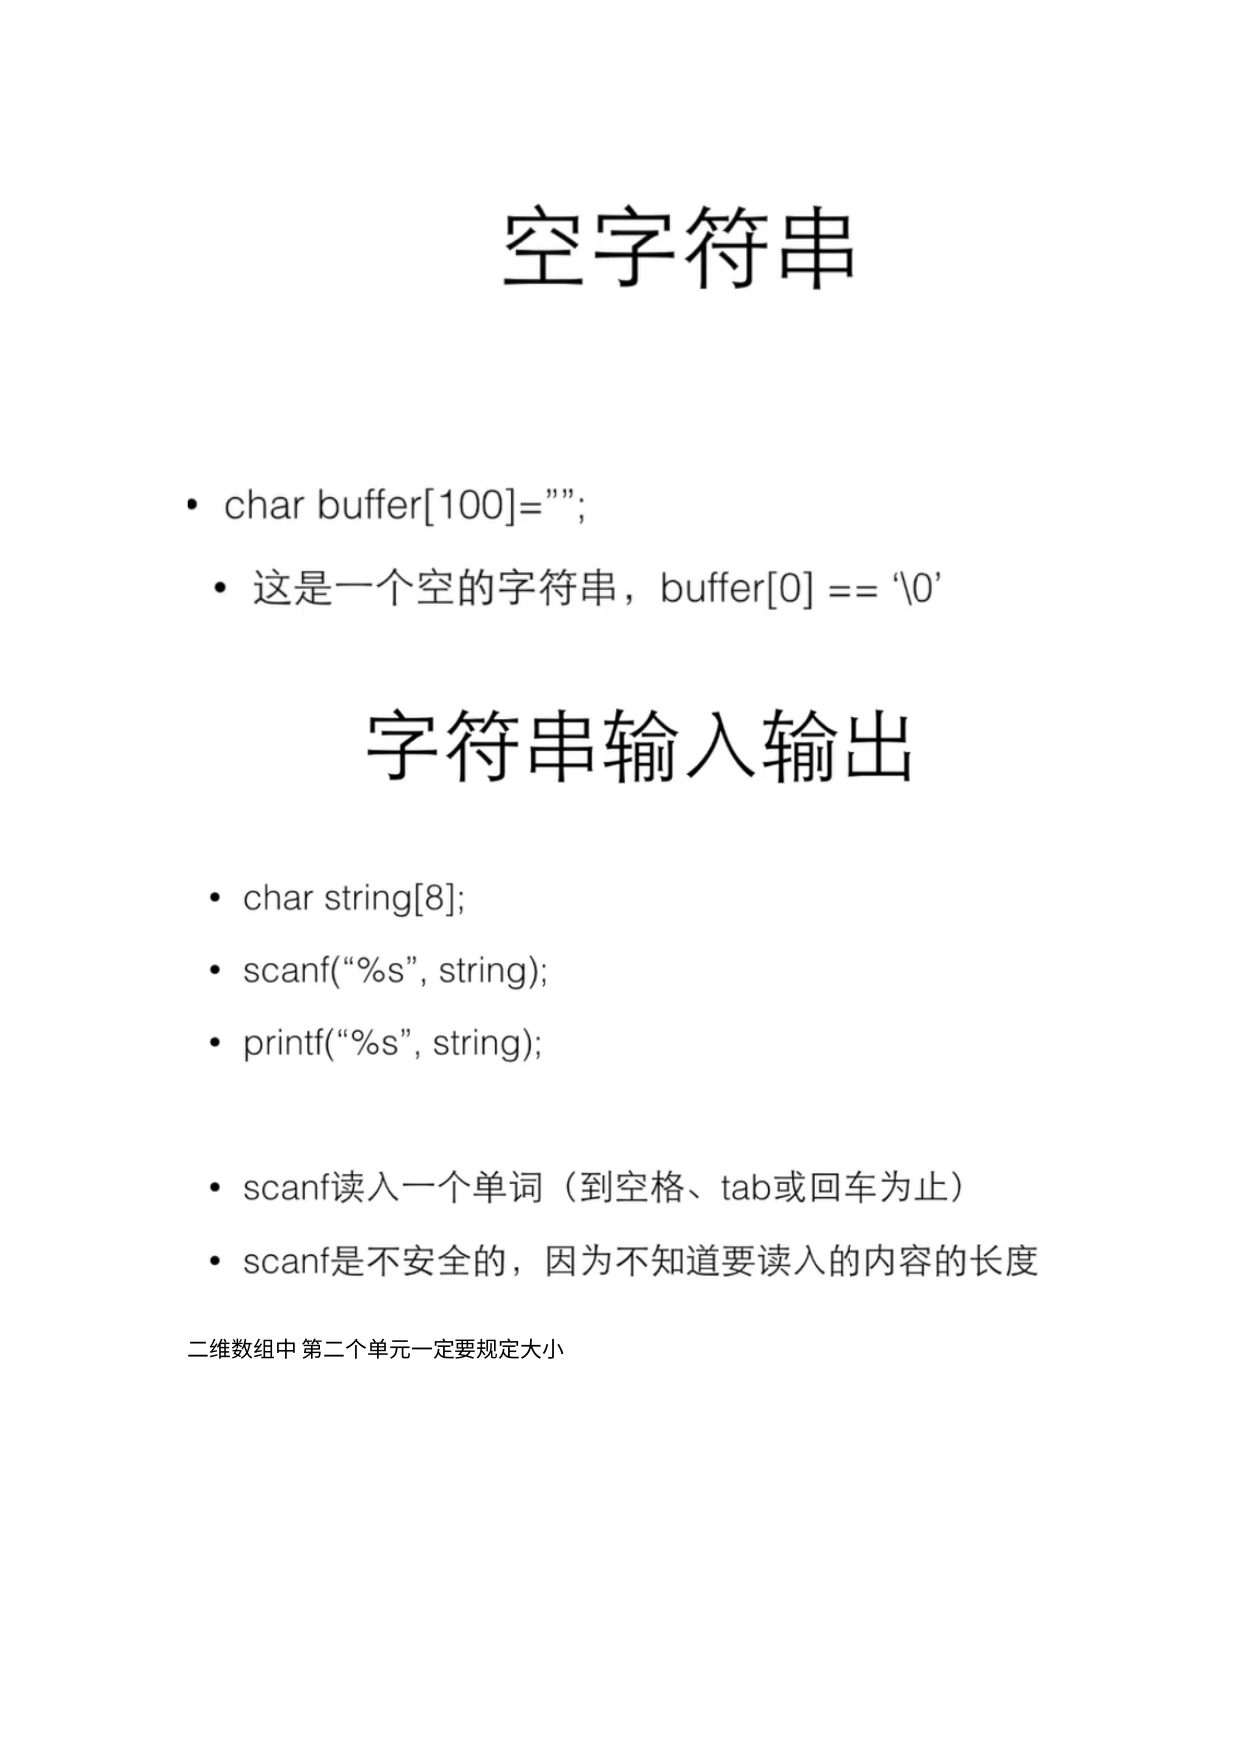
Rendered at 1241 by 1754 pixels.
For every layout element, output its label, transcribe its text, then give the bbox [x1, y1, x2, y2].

text 二维数组中 第二个单元一定要规定大小 [187, 1332, 1053, 1364]
picture [187, 682, 1053, 1301]
picture [187, 162, 973, 659]
